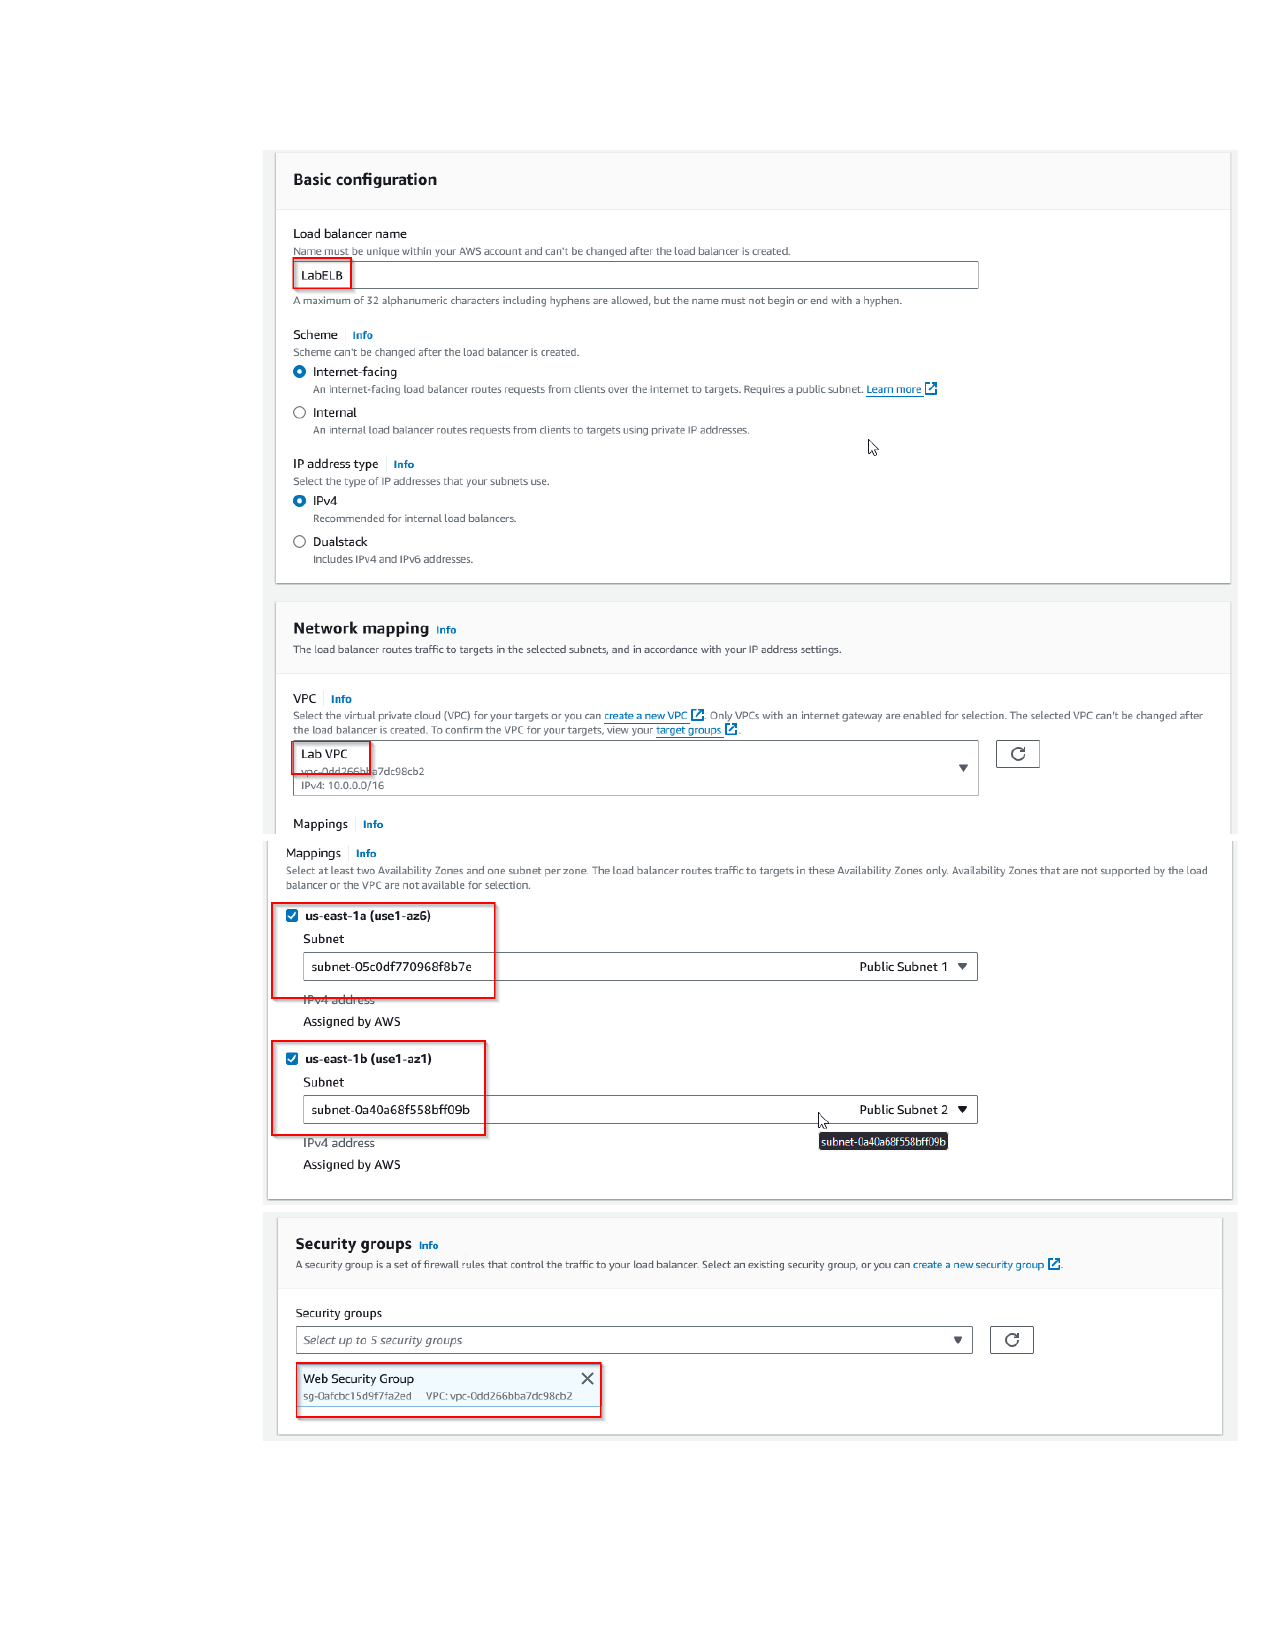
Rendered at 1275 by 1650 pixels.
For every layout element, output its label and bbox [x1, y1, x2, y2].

picture [262, 1212, 1238, 1441]
picture [262, 841, 1238, 1205]
picture [262, 150, 1238, 834]
